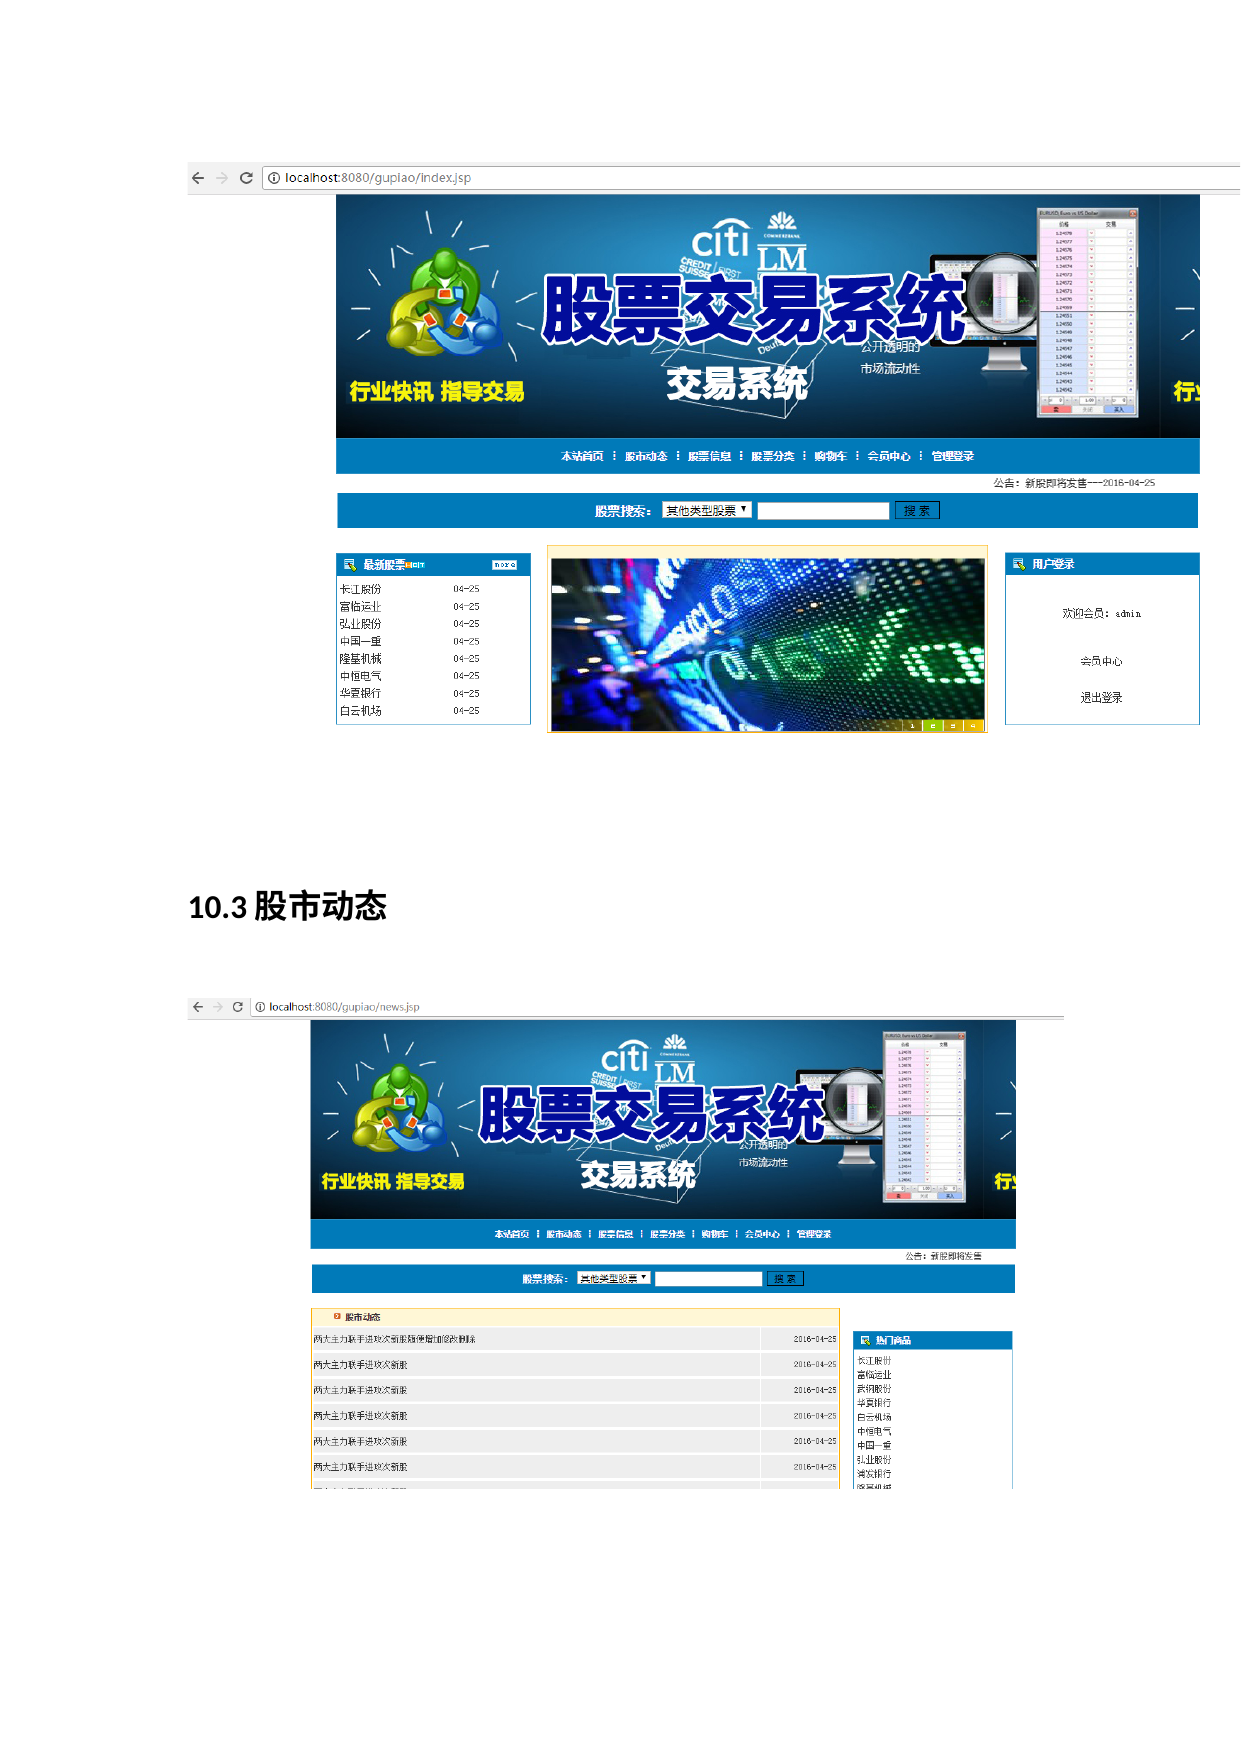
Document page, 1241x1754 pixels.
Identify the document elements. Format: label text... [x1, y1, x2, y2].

subtitle 10.3 股市动态 [187, 872, 1053, 937]
picture [187, 162, 1241, 751]
picture [187, 998, 1064, 1489]
